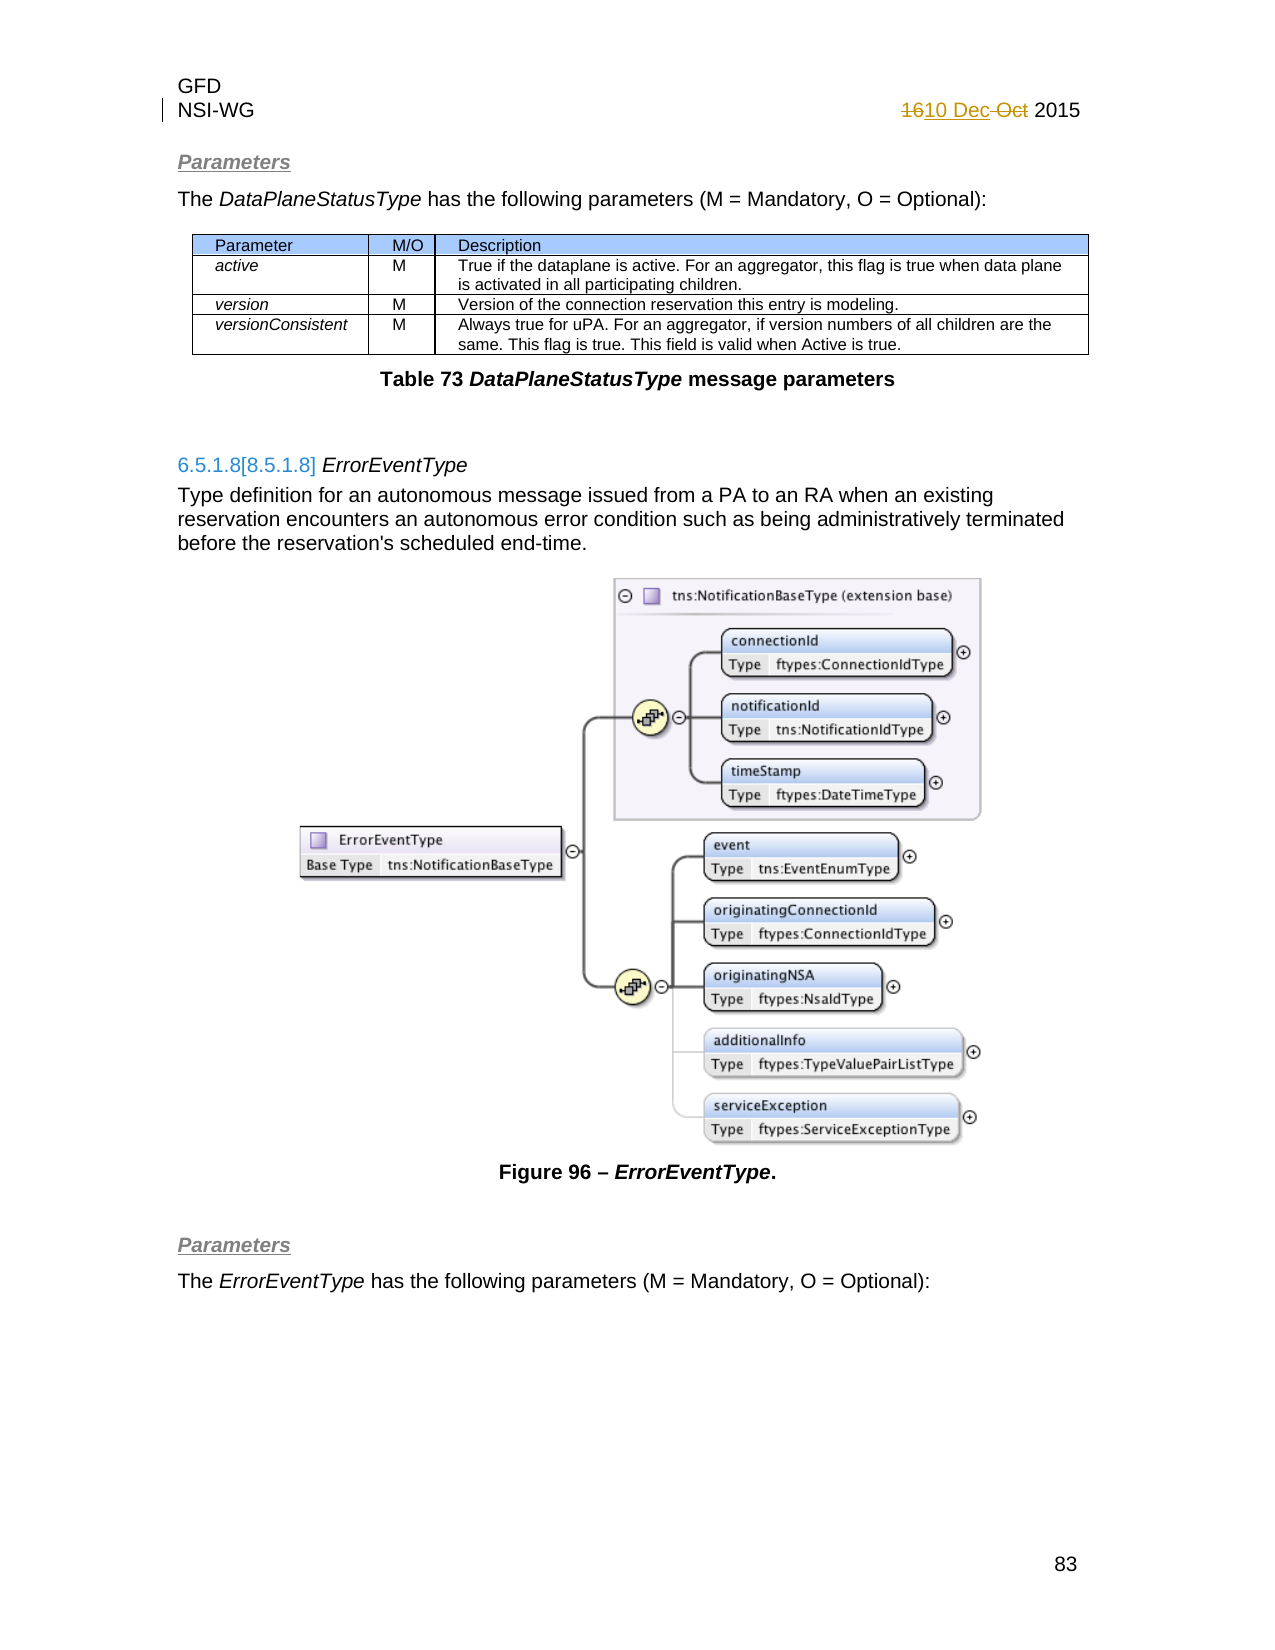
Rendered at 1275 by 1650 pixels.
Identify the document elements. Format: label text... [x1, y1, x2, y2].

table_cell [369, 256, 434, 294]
text Figure 96 – ErrorEventType. [177, 1160, 1098, 1184]
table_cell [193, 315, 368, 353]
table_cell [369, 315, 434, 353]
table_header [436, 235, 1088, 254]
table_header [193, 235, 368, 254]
subtitle ErrorEventType [177, 452, 1098, 476]
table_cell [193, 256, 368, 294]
text Table 73 DataPlaneStatusType message parameters [177, 367, 1098, 391]
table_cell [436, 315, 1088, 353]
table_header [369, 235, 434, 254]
text The ErrorEventType has the following parameters (M = Mandatory, O = Optional): [177, 1269, 1098, 1293]
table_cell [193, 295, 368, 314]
text Type definition for an autonomous message issued from a PA to an RA when an existing reservation encounters an autonomous error condition such as being administratively terminated before the reservation's scheduled end-time. [177, 483, 1098, 554]
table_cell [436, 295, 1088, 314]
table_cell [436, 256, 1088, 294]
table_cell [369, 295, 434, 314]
picture [299, 578, 983, 1148]
text Parameters [177, 1233, 1098, 1257]
text Parameters [177, 150, 1098, 174]
text The DataPlaneStatusType has the following parameters (M = Mandatory, O = Optional): [177, 186, 1098, 210]
